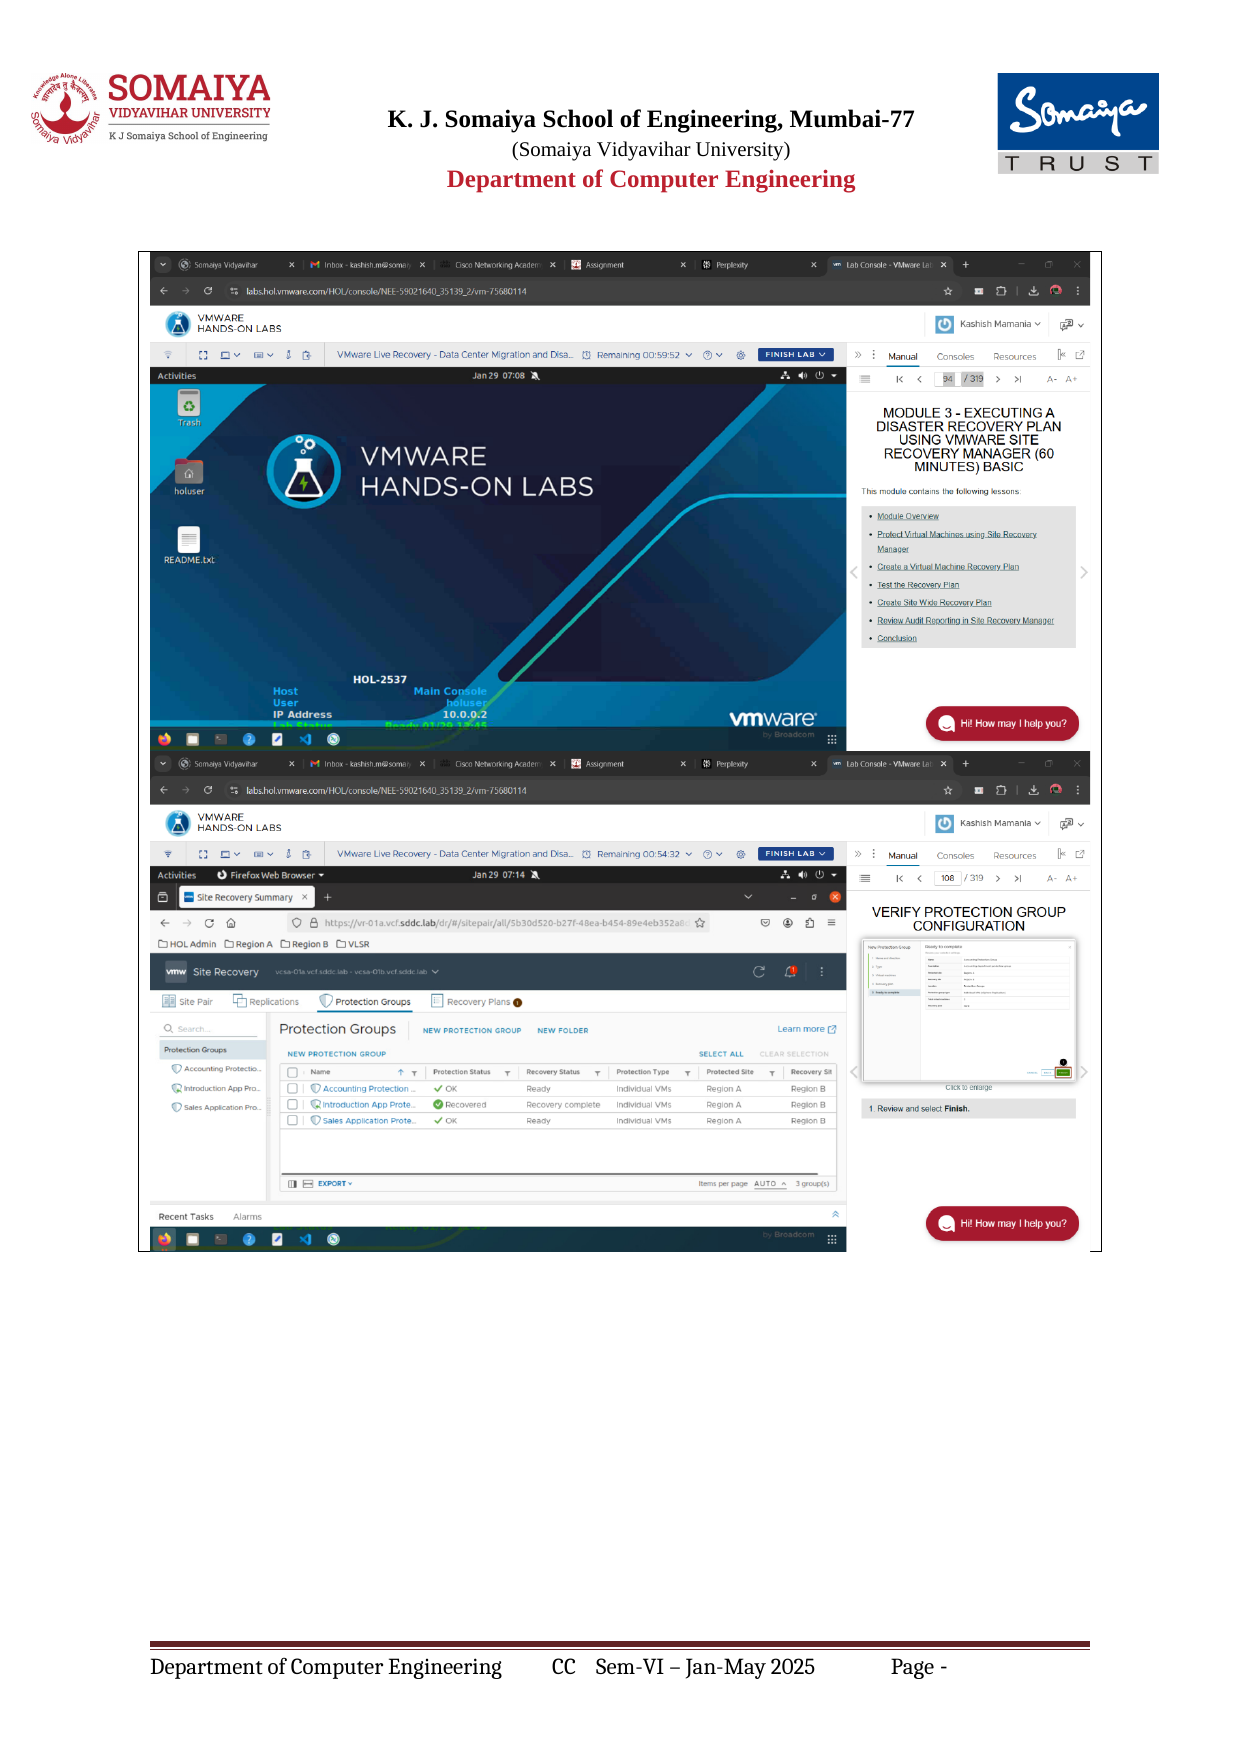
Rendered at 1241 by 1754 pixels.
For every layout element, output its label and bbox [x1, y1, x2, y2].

picture [31, 73, 270, 144]
picture [150, 252, 1091, 1252]
table_header [139, 252, 150, 1251]
picture [178, 389, 200, 416]
picture [997, 73, 1159, 174]
table_header [1091, 252, 1101, 1251]
